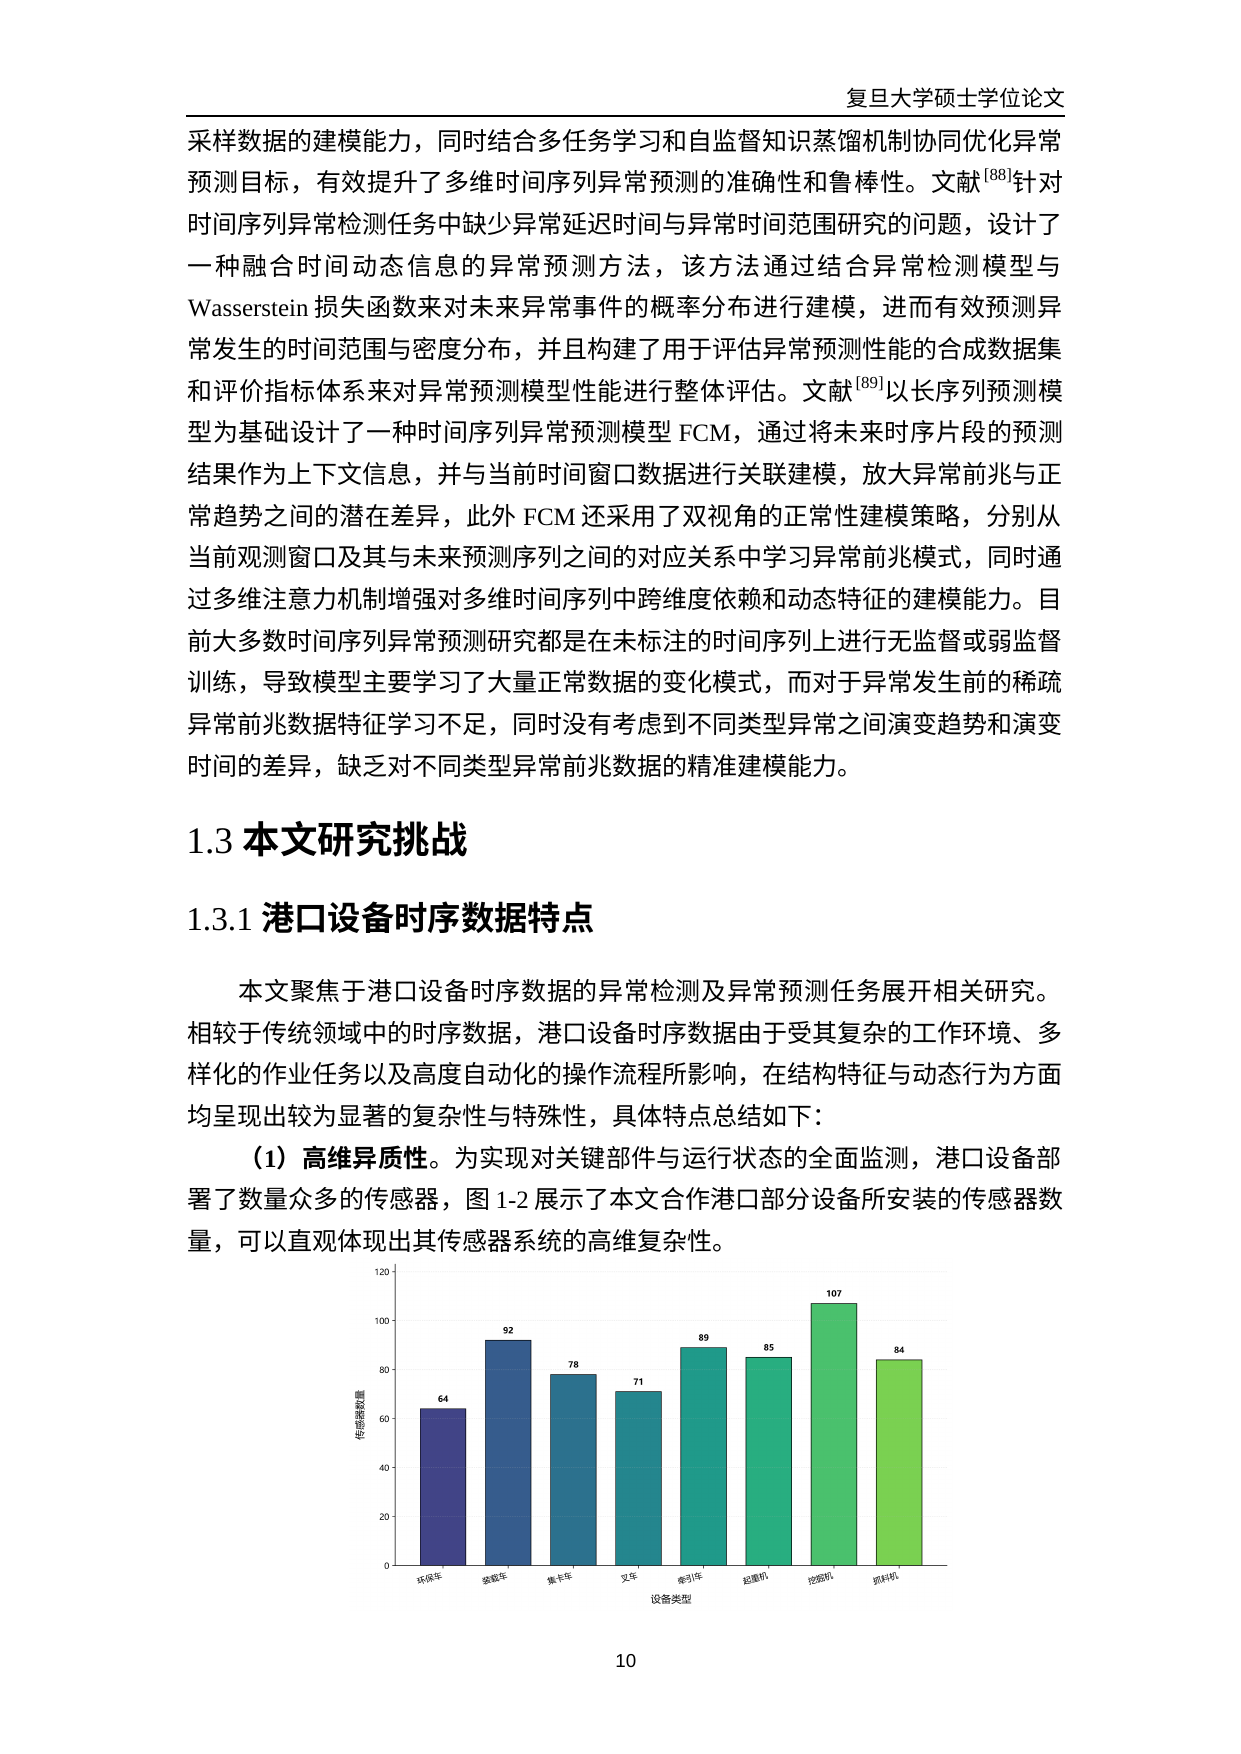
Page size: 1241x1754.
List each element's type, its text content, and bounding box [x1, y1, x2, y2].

text 本文聚焦于港口设备时序数据的异常检测及异常预测任务展开相关研究。相较于传统领域中的时序数据，港口设备时序数据由于受其复杂的工作环境、多样化的作业任务以及高度自动化的操作流程所影响，在结构特征与动态行为方面均呈现出较为显著的复杂性与特殊性，具体特点总结如下： [188, 967, 1063, 1134]
text （1）高维异质性。为实现对关键部件与运行状态的全面监测，港口设备部署了数量众多的传感器，图1-2展示了本文合作港口部分设备所安装的传感器数量，可以直观体现出其传感器系统的高维复杂性。 [188, 1134, 1063, 1259]
subtitle 本文研究挑战 [186, 810, 1065, 864]
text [188, 117, 1063, 783]
picture [349, 1258, 953, 1611]
subtitle 港口设备时序数据特点 [186, 892, 1065, 940]
